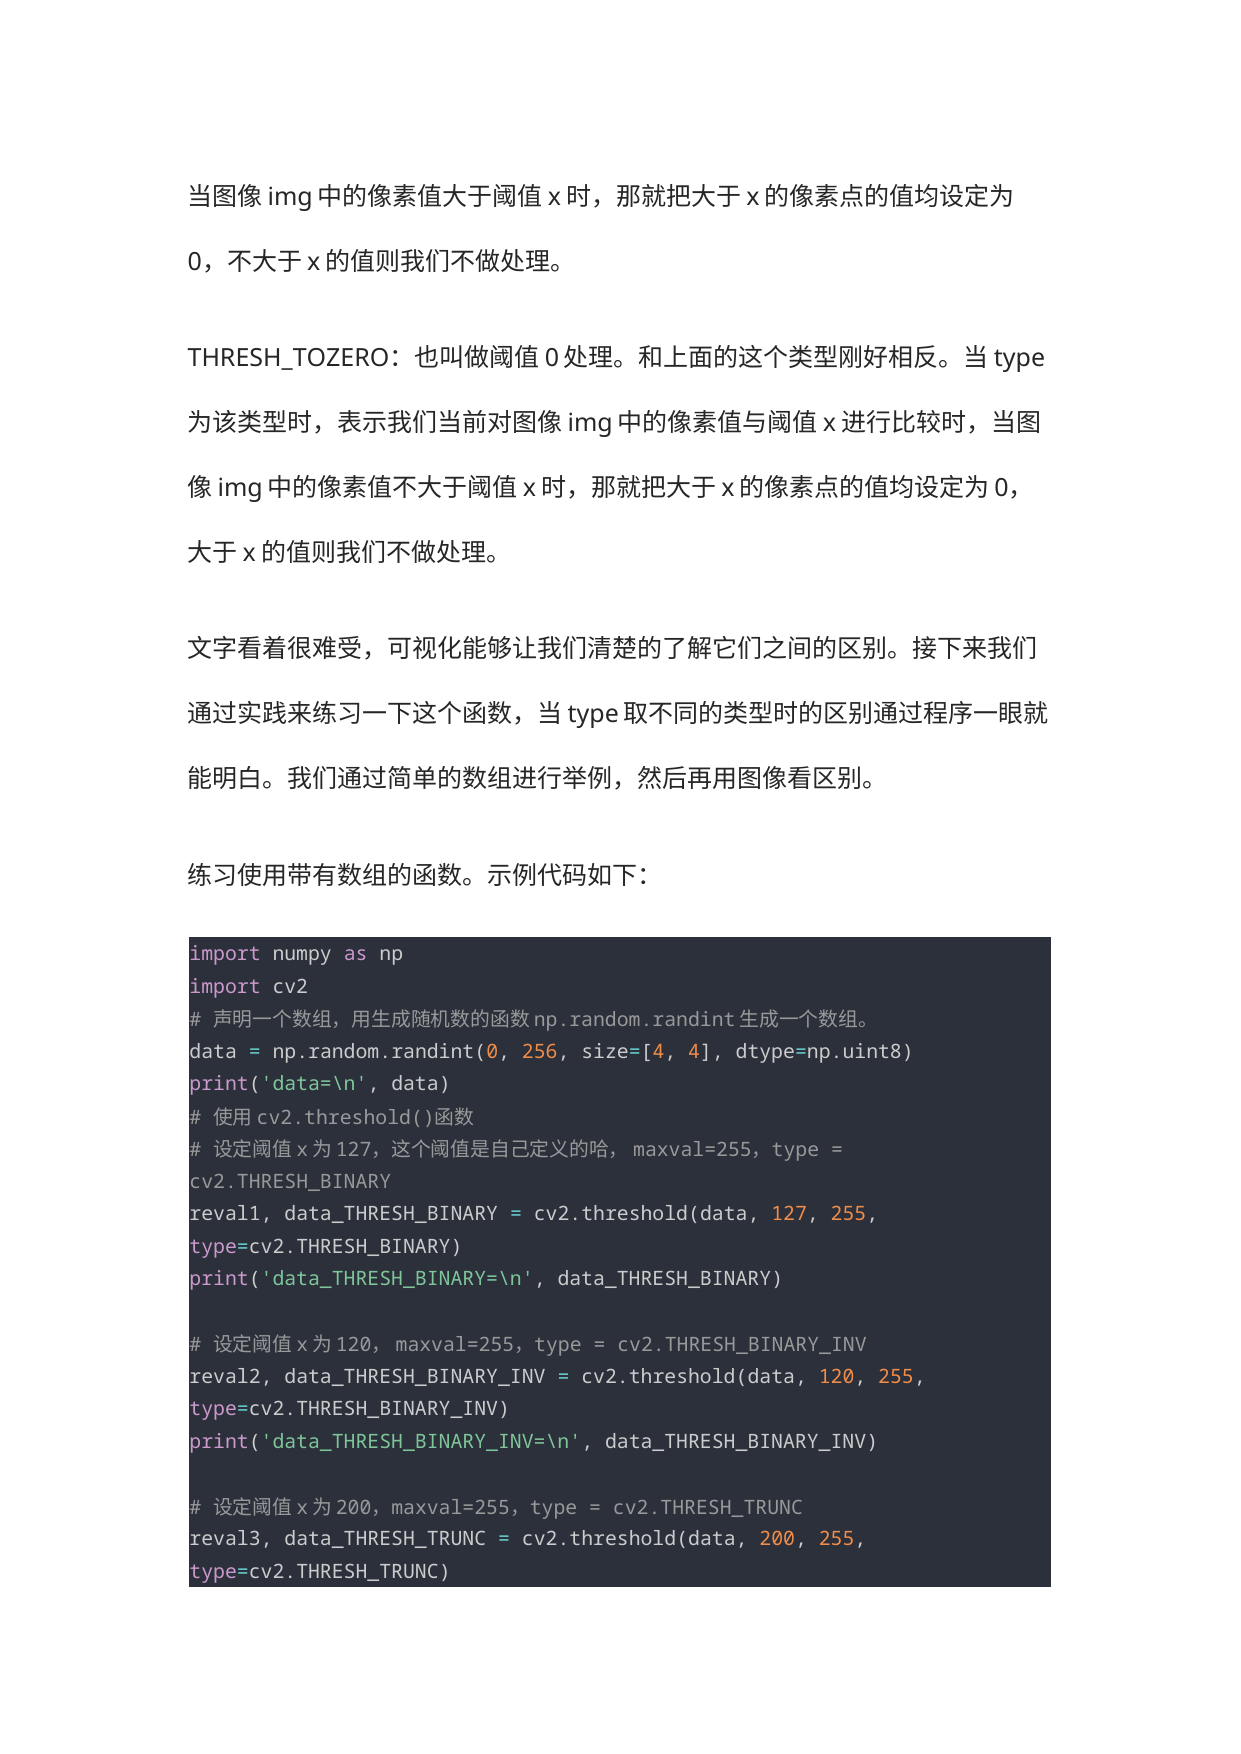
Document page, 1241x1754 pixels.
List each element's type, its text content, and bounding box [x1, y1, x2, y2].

text import numpy as np [189, 937, 1051, 969]
text reval2, data_THRESH_BINARY_INV = cv2.threshold(data, 120, 255, type=cv2.THRESH_BINARY_INV) [189, 1359, 1051, 1424]
text print('data=\n', data) [189, 1067, 1051, 1099]
text THRESH_TOZERO：也叫做阈值0处理。和上面的这个类型刚好相反。当type为该类型时，表示我们当前对图像img中的像素值与阈值x进行比较时，当图像img中的像素值不大于阈值x时，那就把大于x的像素点的值均设定为0，大于x的值则我们不做处理。 [187, 323, 1053, 583]
text import cv2 [189, 969, 1051, 1002]
text reval1, data_THRESH_BINARY = cv2.threshold(data, 127, 255, type=cv2.THRESH_BINARY) [189, 1197, 1051, 1262]
text # 使用cv2.threshold()函数 [189, 1099, 1051, 1132]
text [187, 162, 1053, 292]
text reval3, data_THRESH_TRUNC = cv2.threshold(data, 200, 255, type=cv2.THRESH_TRUNC) [189, 1522, 1051, 1587]
text 文字看着很难受，可视化能够让我们清楚的了解它们之间的区别。接下来我们通过实践来练习一下这个函数，当type取不同的类型时的区别通过程序一眼就能明白。我们通过简单的数组进行举例，然后再用图像看区别。 [187, 614, 1053, 809]
text print('data_THRESH_BINARY_INV=\n', data_THRESH_BINARY_INV) [189, 1424, 1051, 1457]
text data = np.random.randint(0, 256, size=[4, 4], dtype=np.uint8) [189, 1034, 1051, 1067]
text 练习使用带有数组的函数。示例代码如下： [187, 841, 1053, 906]
text # 设定阈值x为120， maxval=255，type = cv2.THRESH_BINARY_INV [189, 1327, 1051, 1359]
text # 设定阈值x为127，这个阈值是自己定义的哈， maxval=255，type = cv2.THRESH_BINARY [189, 1132, 1051, 1197]
text # 声明一个数组，用生成随机数的函数np.random.randint生成一个数组。 [189, 1002, 1051, 1034]
text print('data_THRESH_BINARY=\n', data_THRESH_BINARY) [189, 1262, 1051, 1294]
text # 设定阈值x为200，maxval=255，type = cv2.THRESH_TRUNC [189, 1489, 1051, 1522]
